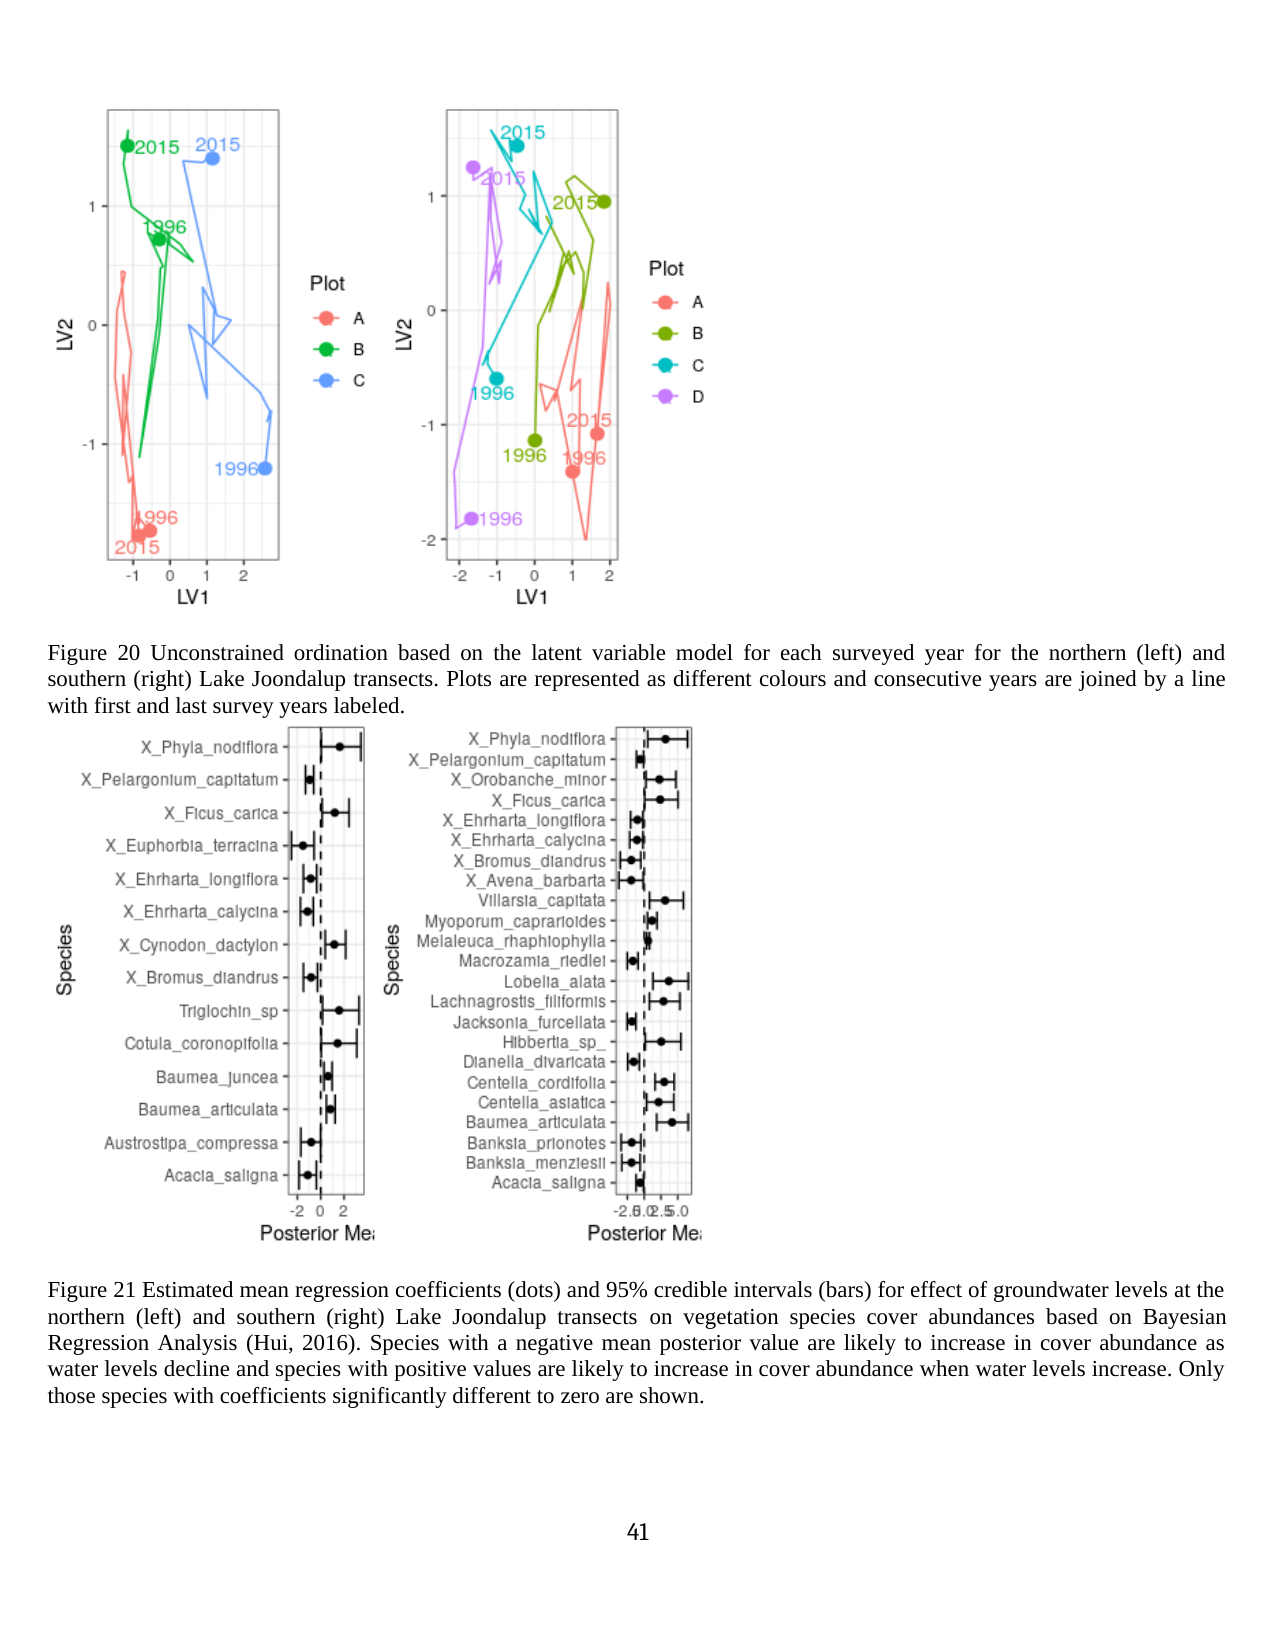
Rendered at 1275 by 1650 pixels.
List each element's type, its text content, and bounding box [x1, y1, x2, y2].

text Figure 20 Unconstrained ordination based on the latent variable model for each surveyed year for the northern (left) and southern (right) Lake Joondalup transects. Plots are represented as different colours and consecutive years are joined by a line with first and last survey years labeled. [47, 639, 1228, 718]
picture [47, 718, 702, 1256]
text Figure 21 Estimated mean regression coefficients (dots) and 95% credible intervals (bars) for effect of groundwater levels at the northern (left) and southern (right) Lake Joondalup transects on vegetation species cover abundances based on Bayesian Regression Analysis (Hui, 2016). Species with a negative mean posterior value are likely to increase in cover abundance as water levels decline and species with positive values are likely to increase in cover abundance when water levels increase. Only those species with coefficients significantly different to zero are shown. [47, 1276, 1228, 1408]
picture [47, 100, 725, 619]
